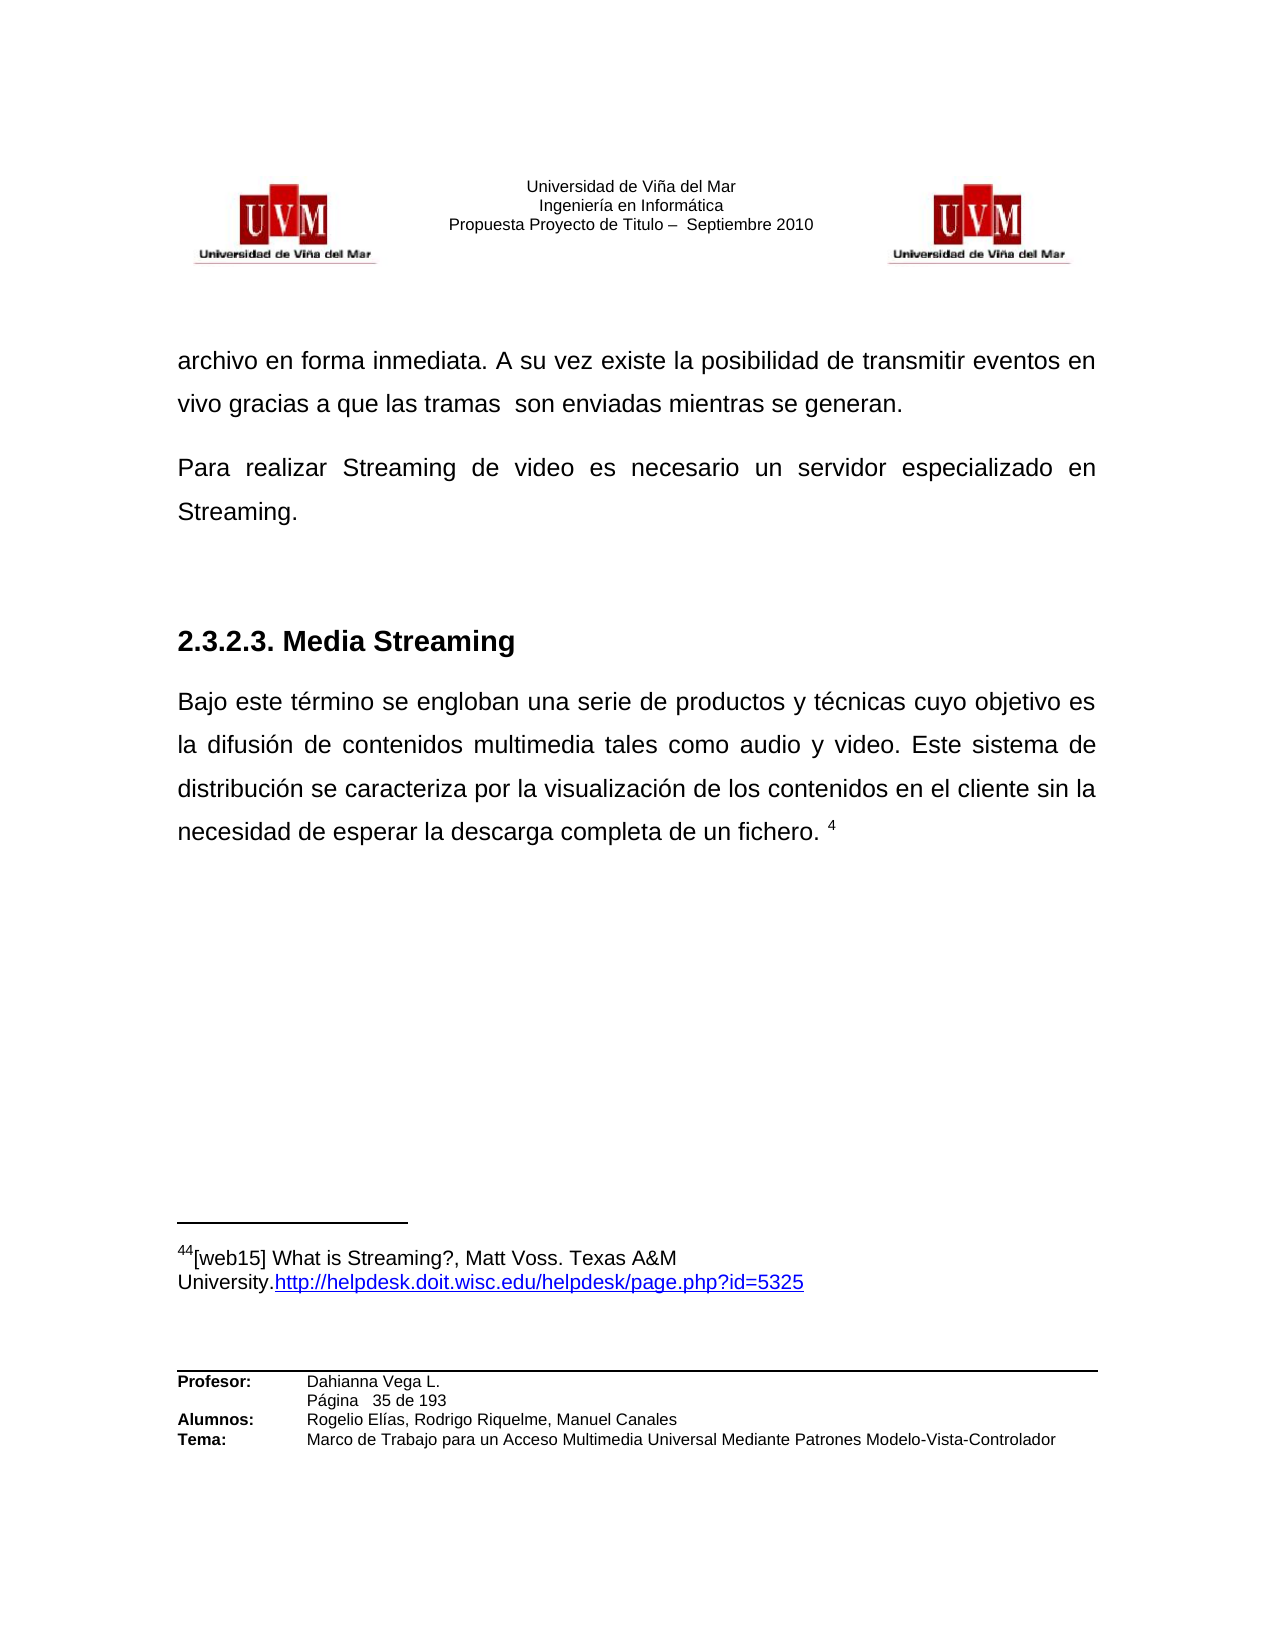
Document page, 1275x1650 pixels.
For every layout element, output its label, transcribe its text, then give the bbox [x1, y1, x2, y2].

text Para realizar Streaming de video es necesario un servidor especializado en Streaming. [177, 453, 1098, 525]
text Bajo este término se engloban una serie de productos y técnicas cuyo objetivo es la difusión de contenidos multimedia tales como audio y video. Este sistema de distribución se caracteriza por la visualización de los contenidos en el cliente sin la necesidad de esperar la descarga completa de un fichero. [177, 687, 1098, 845]
picture [871, 176, 1084, 267]
subtitle 2.3.2.3. Media Streaming [177, 624, 1098, 658]
picture [177, 176, 390, 267]
